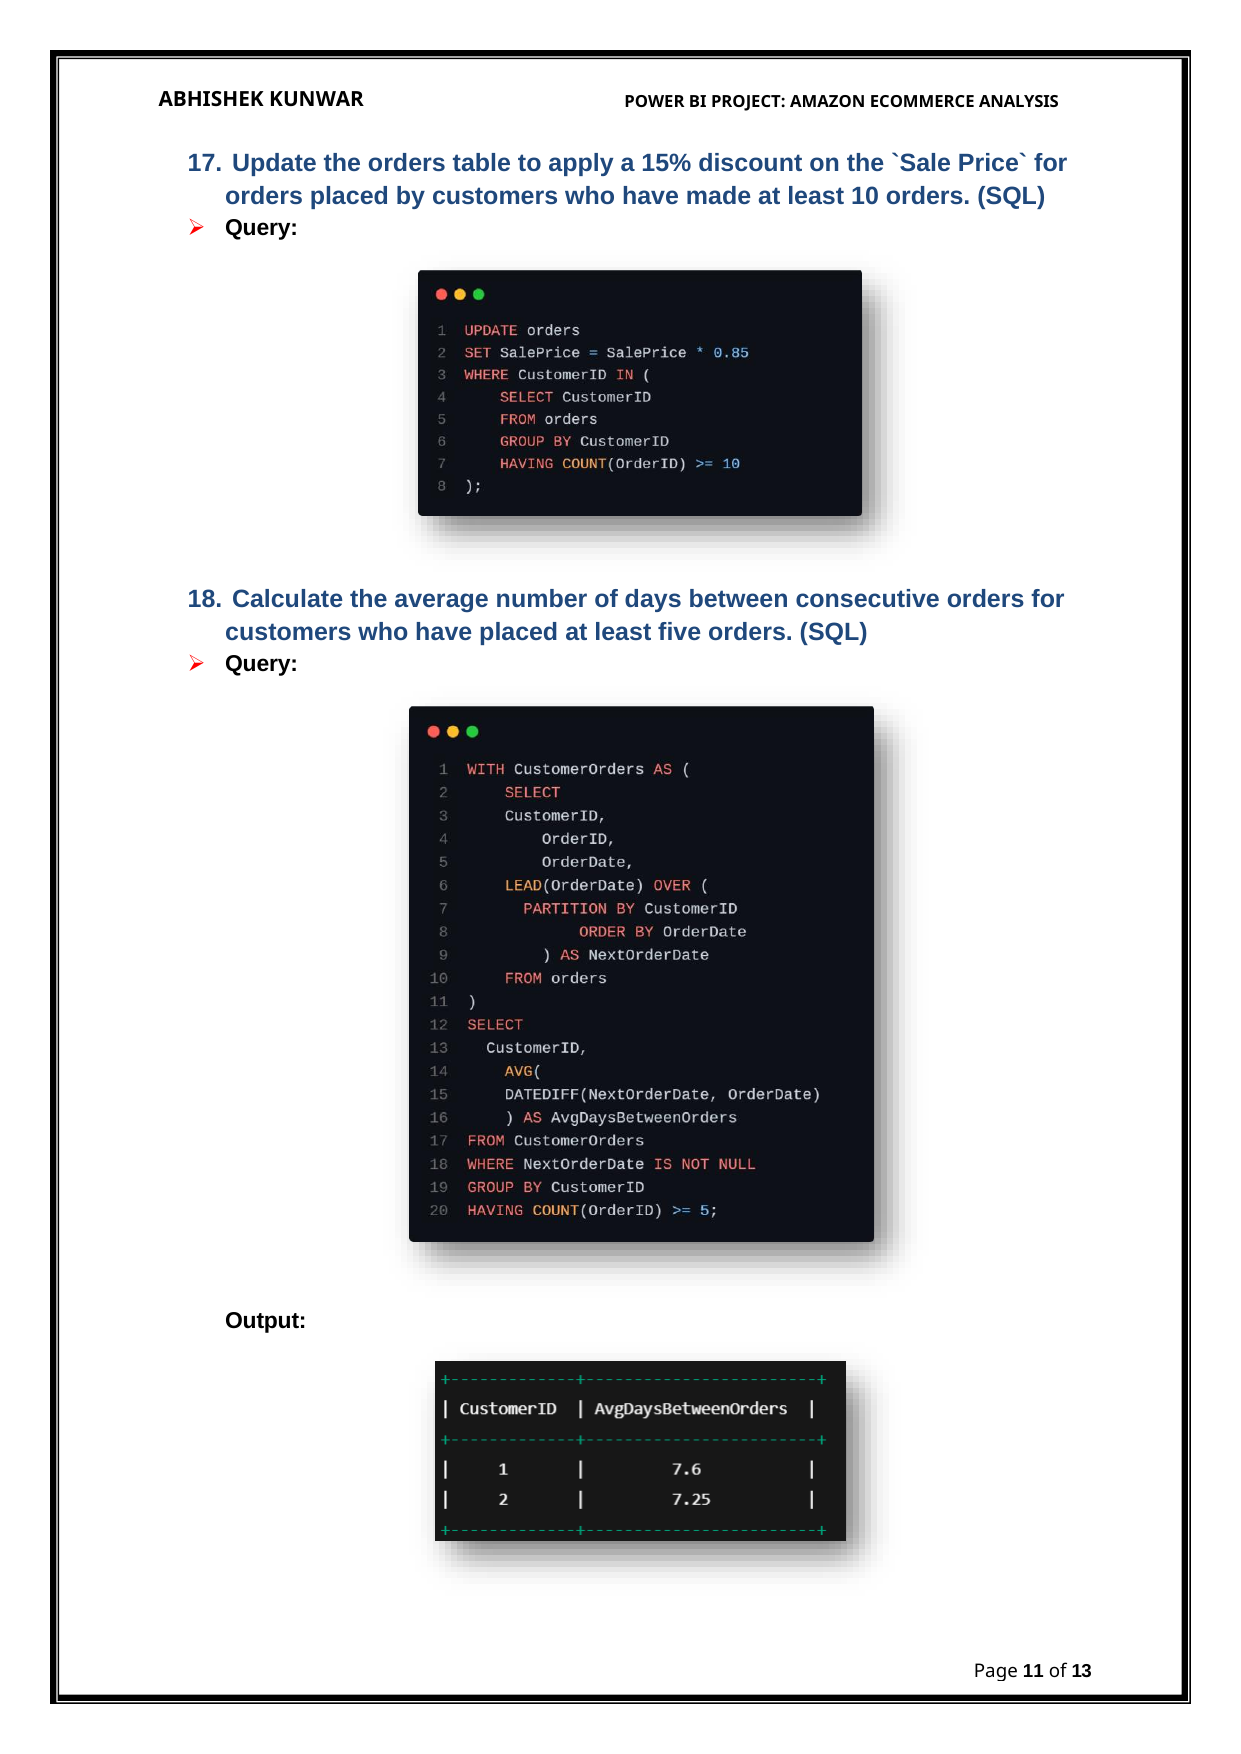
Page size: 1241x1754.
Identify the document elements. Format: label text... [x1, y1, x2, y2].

picture [383, 686, 929, 1298]
subtitle Update the orders table to apply a 15% discount on the `Sale Price` for orders placed by customers who have made at least 10 orders. (SQL) [187, 148, 1090, 210]
list Query: [187, 214, 1107, 241]
picture [409, 1342, 901, 1596]
list Query: [187, 650, 1107, 677]
picture [392, 250, 917, 572]
